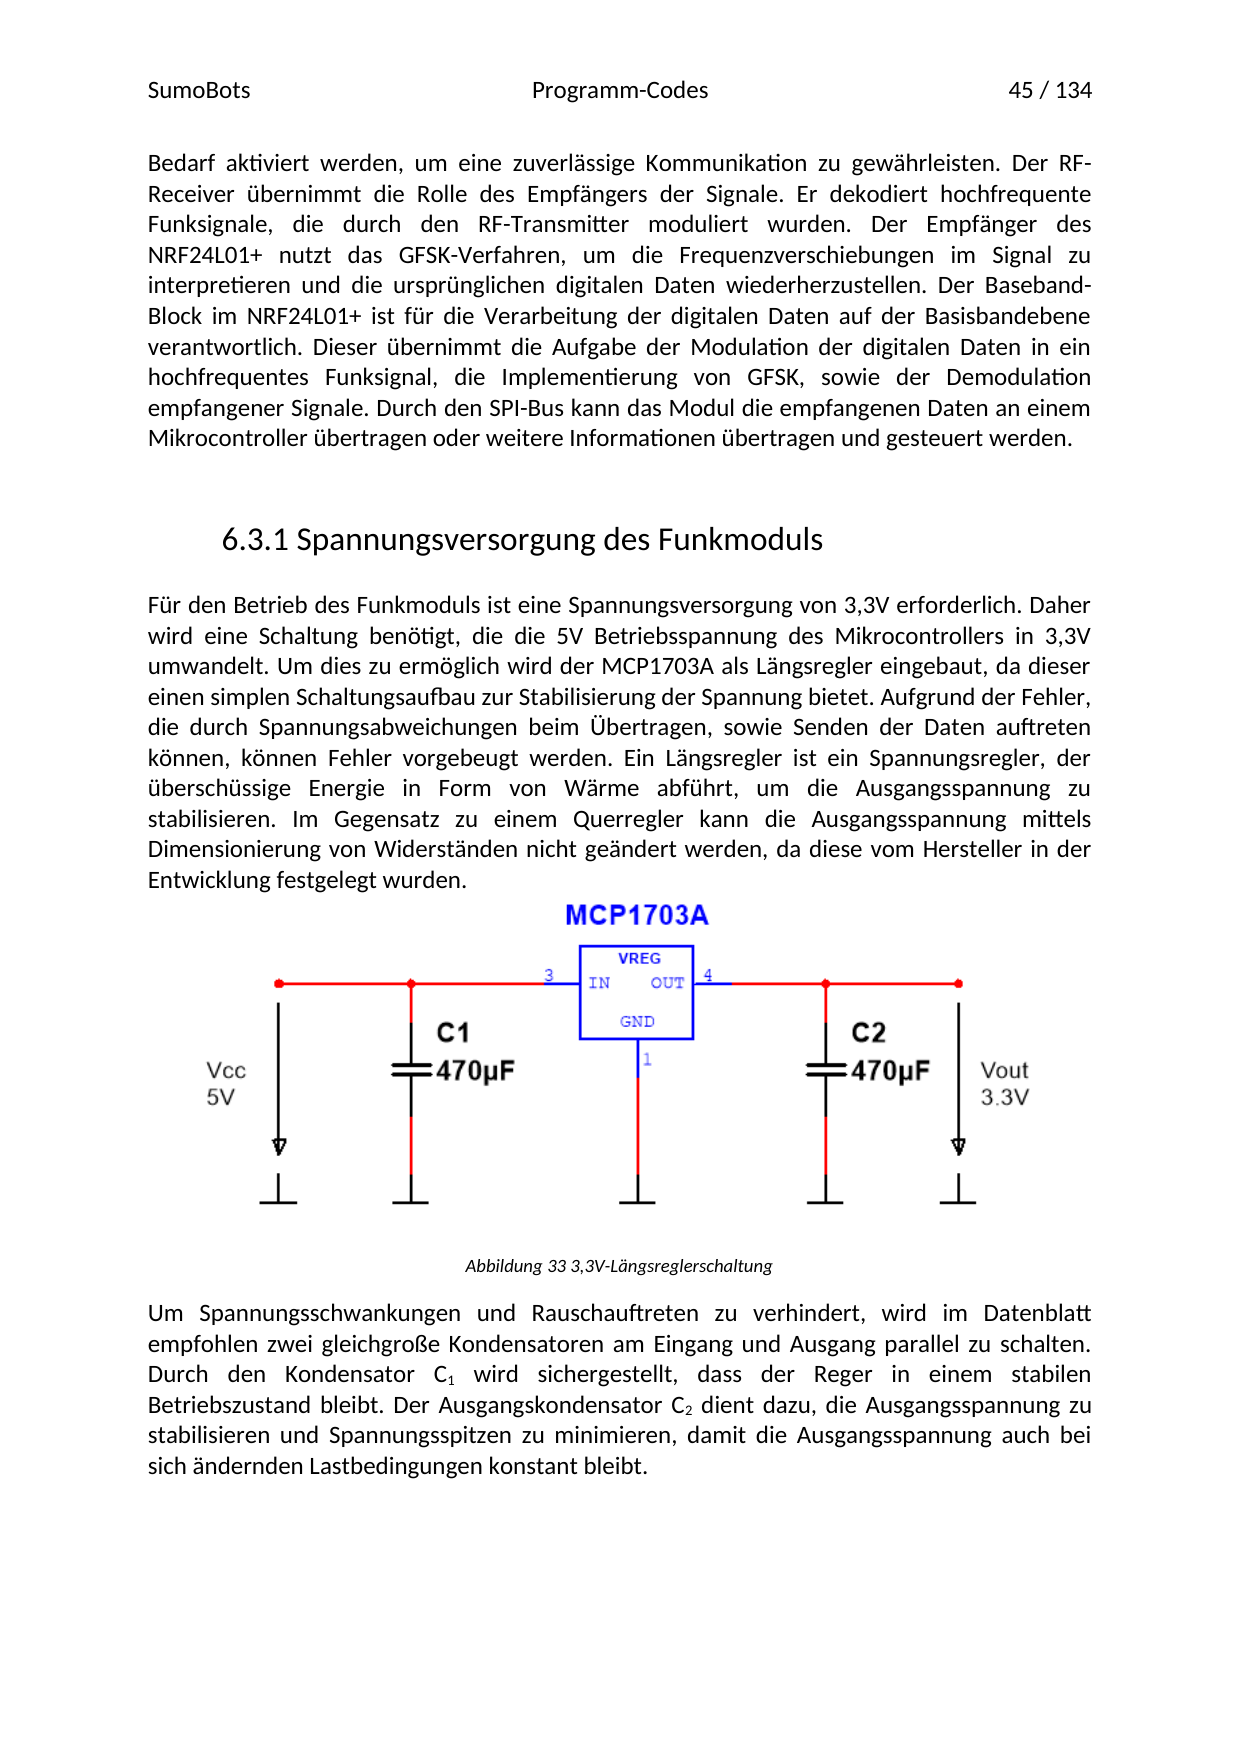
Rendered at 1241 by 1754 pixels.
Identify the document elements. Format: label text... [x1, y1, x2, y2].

text Um Spannungsschwankungen und Rauschauftreten zu verhindert, wird im Datenblatt empfohlen zwei gleichgroße Kondensatoren am Eingang und Ausgang parallel zu schalten. Durch den Kondensator C1 wird sichergestellt, dass der Reger in einem stabilen Betriebszustand bleibt. Der Ausgangskondensator C2 dient dazu, die Ausgangsspannung zu stabilisieren und Spannungsspitzen zu minimieren, damit die Ausgangsspannung auch bei sich ändernden Lastbedingungen konstant bleibt. [148, 1297, 1093, 1481]
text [148, 148, 1093, 453]
subtitle Spannungsversorgung des Funkmoduls [221, 518, 1093, 559]
text Für den Betrieb des Funkmoduls ist eine Spannungsversorgung von 3,3V erforderlich. Daher wird eine Schaltung benötigt, die die 5V Betriebsspannung des Mikrocontrollers in 3,3V umwandelt. Um dies zu ermöglich wird der MCP1703A als Längsregler eingebaut, da dieser einen simplen Schaltungsaufbau zur Stabilisierung der Spannung bietet. Aufgrund der Fehler, die durch Spannungsabweichungen beim Übertragen, sowie Senden der Daten auftreten können, können Fehler vorgebeugt werden. Ein Längsregler ist ein Spannungsregler, der überschüssige Energie in Form von Wärme abführt, um die Ausgangsspannung zu stabilisieren. Im Gegensatz zu einem Querregler kann die Ausgangsspannung mittels Dimensionierung von Widerständen nicht geändert werden, da diese vom Hersteller in der Entwicklung festgelegt wurden. [148, 589, 1093, 894]
picture [147, 894, 1093, 1254]
text Abbildung 33 3,3V-Längsreglerschaltung [148, 1254, 1093, 1277]
